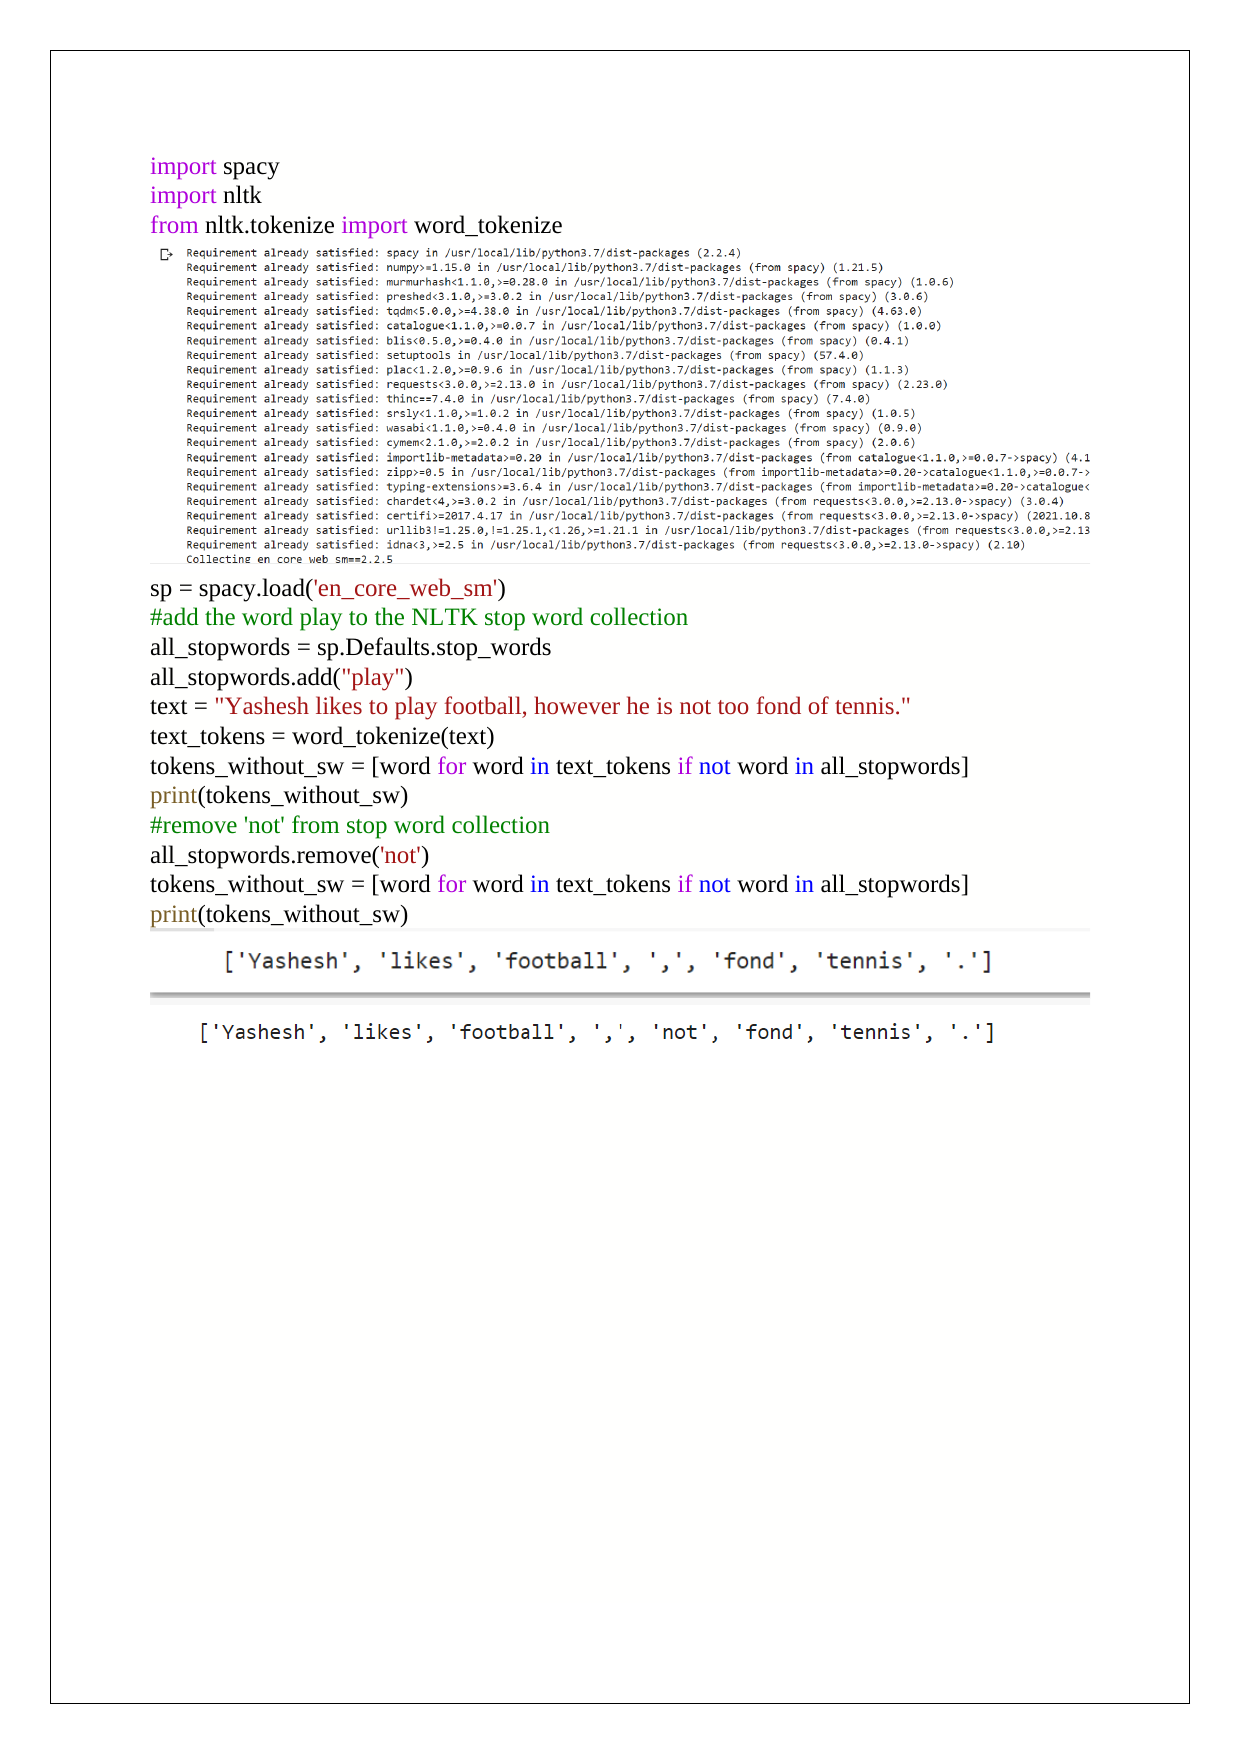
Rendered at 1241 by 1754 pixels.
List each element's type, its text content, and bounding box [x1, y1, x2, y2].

picture [150, 239, 1091, 572]
picture [150, 928, 1091, 1069]
text import spacy [150, 150, 1090, 180]
text tokens_without_sw = [word for word in text_tokens if not word in all_stopwords] [150, 750, 1090, 779]
text #remove 'not' from stop word collection [150, 809, 1090, 839]
text text = "Yashesh likes to play football, however he is not too fond of tennis." [150, 691, 1090, 720]
text print(tokens_without_sw) [150, 898, 1090, 928]
text tokens_without_sw = [word for word in text_tokens if not word in all_stopwords] [150, 869, 1090, 898]
text all_stopwords = sp.Defaults.stop_words [150, 631, 1090, 661]
text print(tokens_without_sw) [150, 779, 1090, 809]
text sp = spacy.load('en_core_web_sm') [150, 572, 1090, 601]
text from nltk.tokenize import word_tokenize [150, 209, 1090, 239]
text all_stopwords.remove('not') [150, 839, 1090, 869]
text import nltk [150, 180, 1090, 209]
text text_tokens = word_tokenize(text) [150, 720, 1090, 750]
text all_stopwords.add("play") [150, 661, 1090, 691]
text #add the word play to the NLTK stop word collection [150, 601, 1090, 631]
